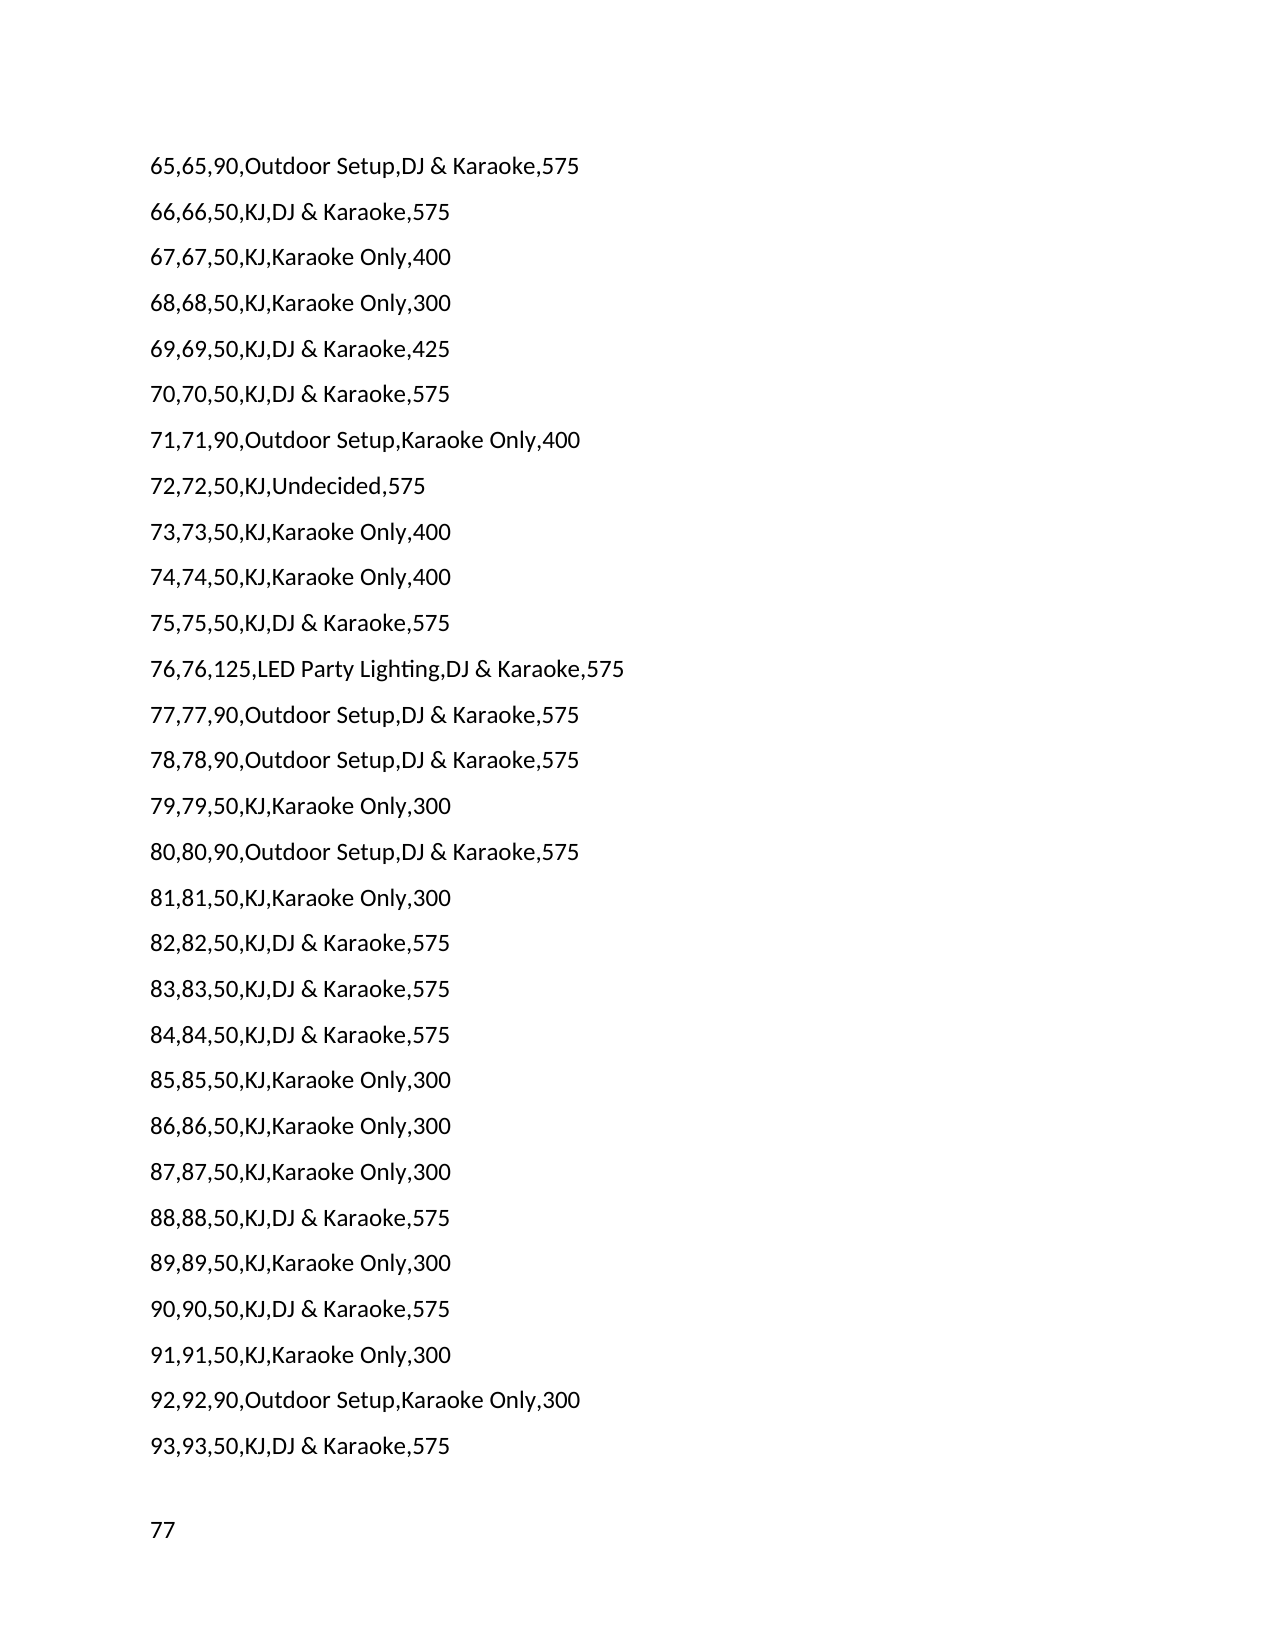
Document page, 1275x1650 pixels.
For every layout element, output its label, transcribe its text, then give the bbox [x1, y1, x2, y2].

text 86,86,50,KJ,Karaoke Only,300 [150, 1110, 1125, 1141]
text 80,80,90,Outdoor Setup,DJ & Karaoke,575 [150, 836, 1125, 866]
text 66,66,50,KJ,DJ & Karaoke,575 [150, 196, 1125, 226]
text 89,89,50,KJ,Karaoke Only,300 [150, 1247, 1125, 1278]
text 88,88,50,KJ,DJ & Karaoke,575 [150, 1202, 1125, 1232]
text 67,67,50,KJ,Karaoke Only,400 [150, 241, 1125, 272]
text 91,91,50,KJ,Karaoke Only,300 [150, 1339, 1125, 1369]
text 92,92,90,Outdoor Setup,Karaoke Only,300 [150, 1385, 1125, 1415]
text 82,82,50,KJ,DJ & Karaoke,575 [150, 927, 1125, 958]
text 79,79,50,KJ,Karaoke Only,300 [150, 790, 1125, 821]
text 77,77,90,Outdoor Setup,DJ & Karaoke,575 [150, 699, 1125, 729]
text 68,68,50,KJ,Karaoke Only,300 [150, 287, 1125, 318]
text 70,70,50,KJ,DJ & Karaoke,575 [150, 379, 1125, 409]
text 75,75,50,KJ,DJ & Karaoke,575 [150, 607, 1125, 638]
text 65,65,90,Outdoor Setup,DJ & Karaoke,575 [150, 150, 1125, 181]
text 90,90,50,KJ,DJ & Karaoke,575 [150, 1293, 1125, 1324]
text 84,84,50,KJ,DJ & Karaoke,575 [150, 1019, 1125, 1049]
text 93,93,50,KJ,DJ & Karaoke,575 [150, 1430, 1125, 1461]
text 87,87,50,KJ,Karaoke Only,300 [150, 1156, 1125, 1187]
text 71,71,90,Outdoor Setup,Karaoke Only,400 [150, 424, 1125, 455]
text 76,76,125,LED Party Lighting,DJ & Karaoke,575 [150, 653, 1125, 683]
text 69,69,50,KJ,DJ & Karaoke,425 [150, 333, 1125, 363]
text 78,78,90,Outdoor Setup,DJ & Karaoke,575 [150, 744, 1125, 775]
text 72,72,50,KJ,Undecided,575 [150, 470, 1125, 501]
text 73,73,50,KJ,Karaoke Only,400 [150, 516, 1125, 546]
text 81,81,50,KJ,Karaoke Only,300 [150, 882, 1125, 912]
text 74,74,50,KJ,Karaoke Only,400 [150, 562, 1125, 592]
text 85,85,50,KJ,Karaoke Only,300 [150, 1064, 1125, 1095]
text 83,83,50,KJ,DJ & Karaoke,575 [150, 973, 1125, 1004]
